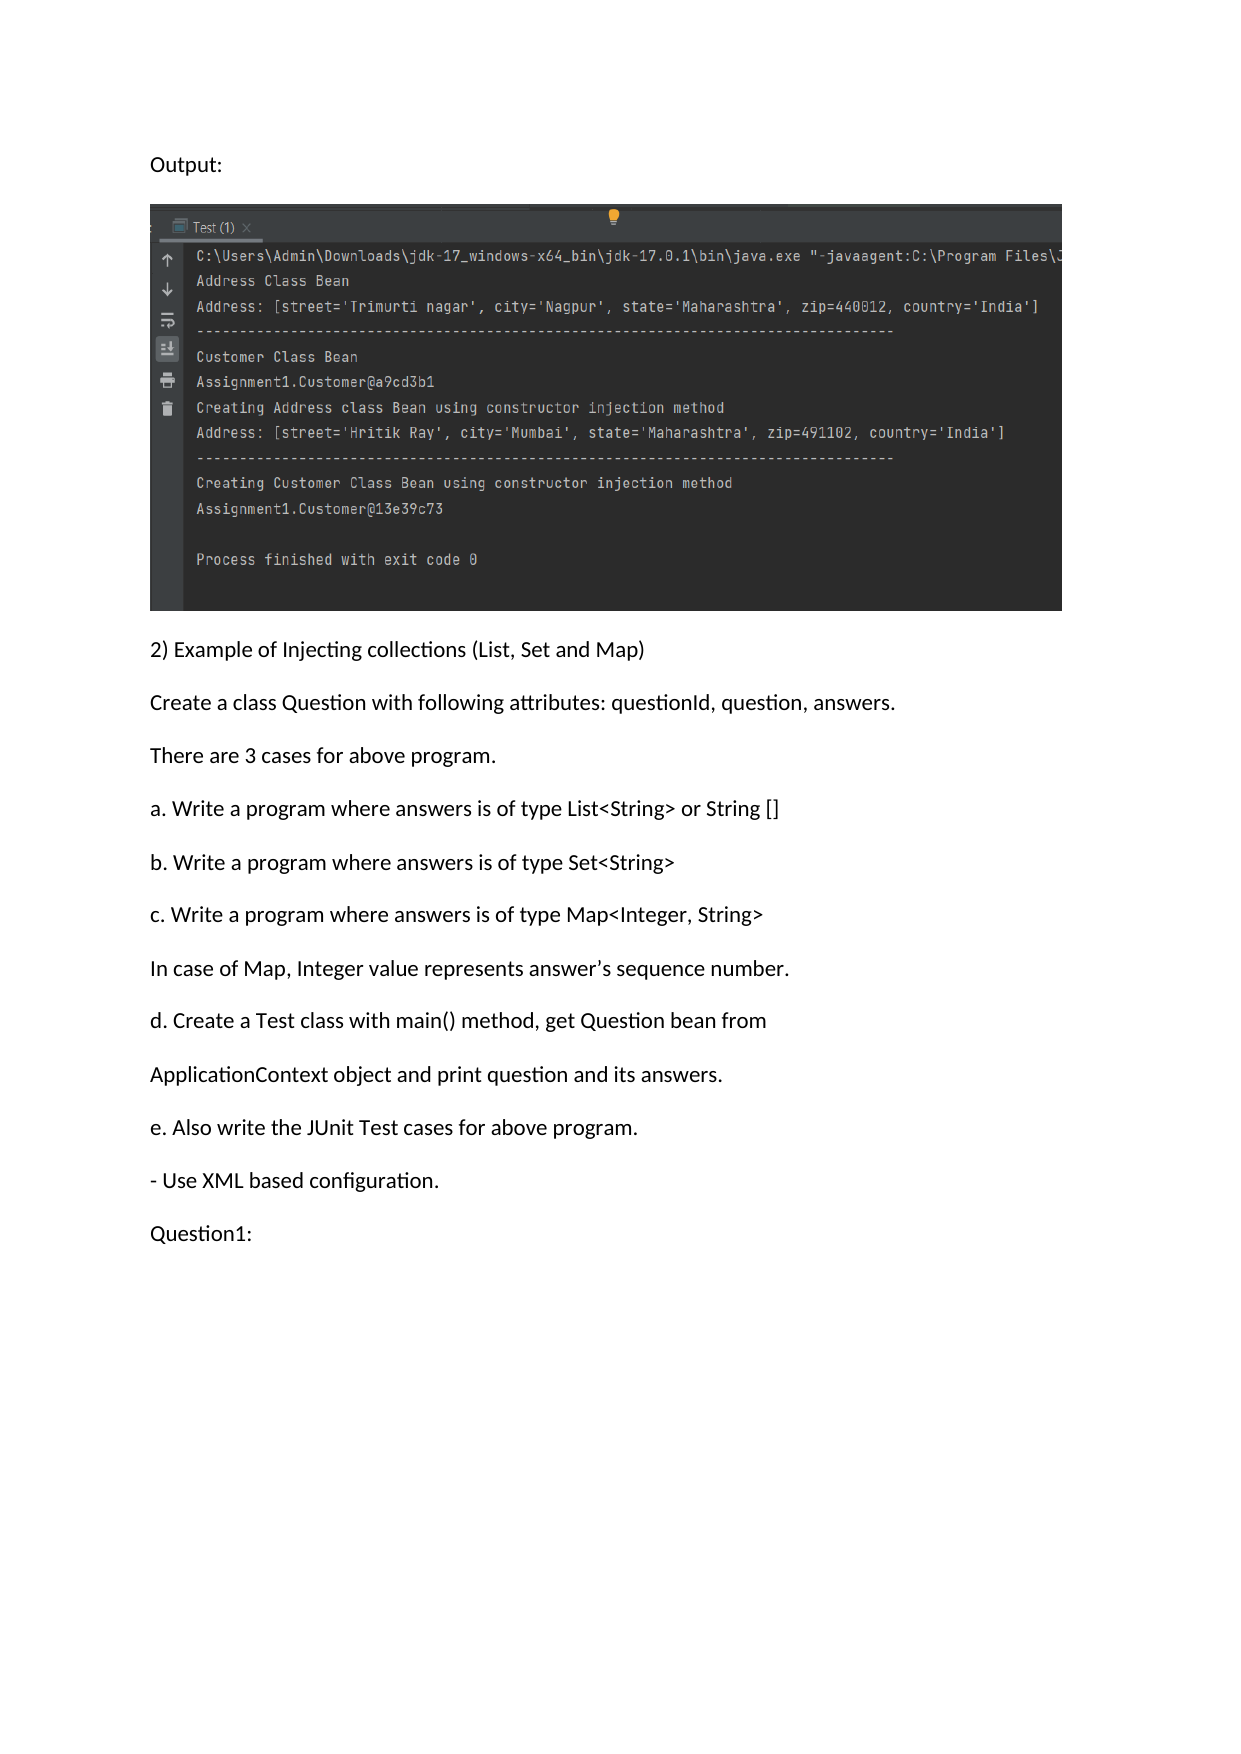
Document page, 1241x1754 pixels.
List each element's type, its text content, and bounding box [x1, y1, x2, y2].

text In case of Map, Integer value represents answer’s sequence number. [150, 954, 1090, 982]
text b. Write a program where answers is of type Set<String> [150, 848, 1090, 876]
picture [150, 203, 1067, 611]
text - Use XML based configuration. [150, 1166, 1090, 1194]
text c. Write a program where answers is of type Map<Integer, String> [150, 901, 1090, 929]
text Create a class Question with following attributes: questionId, question, answers. [150, 688, 1090, 717]
text Question1: [150, 1219, 1090, 1247]
text e. Also write the JUnit Test cases for above program. [150, 1113, 1090, 1141]
text ApplicationContext object and print question and its answers. [150, 1060, 1090, 1088]
text Output: [150, 150, 1090, 178]
text 2) Example of Injecting collections (List, Set and Map) [150, 636, 1090, 663]
text a. Write a program where answers is of type List<String> or String [] [150, 794, 1090, 823]
text d. Create a Test class with main() method, get Question bean from [150, 1007, 1090, 1035]
text There are 3 cases for above program. [150, 742, 1090, 769]
